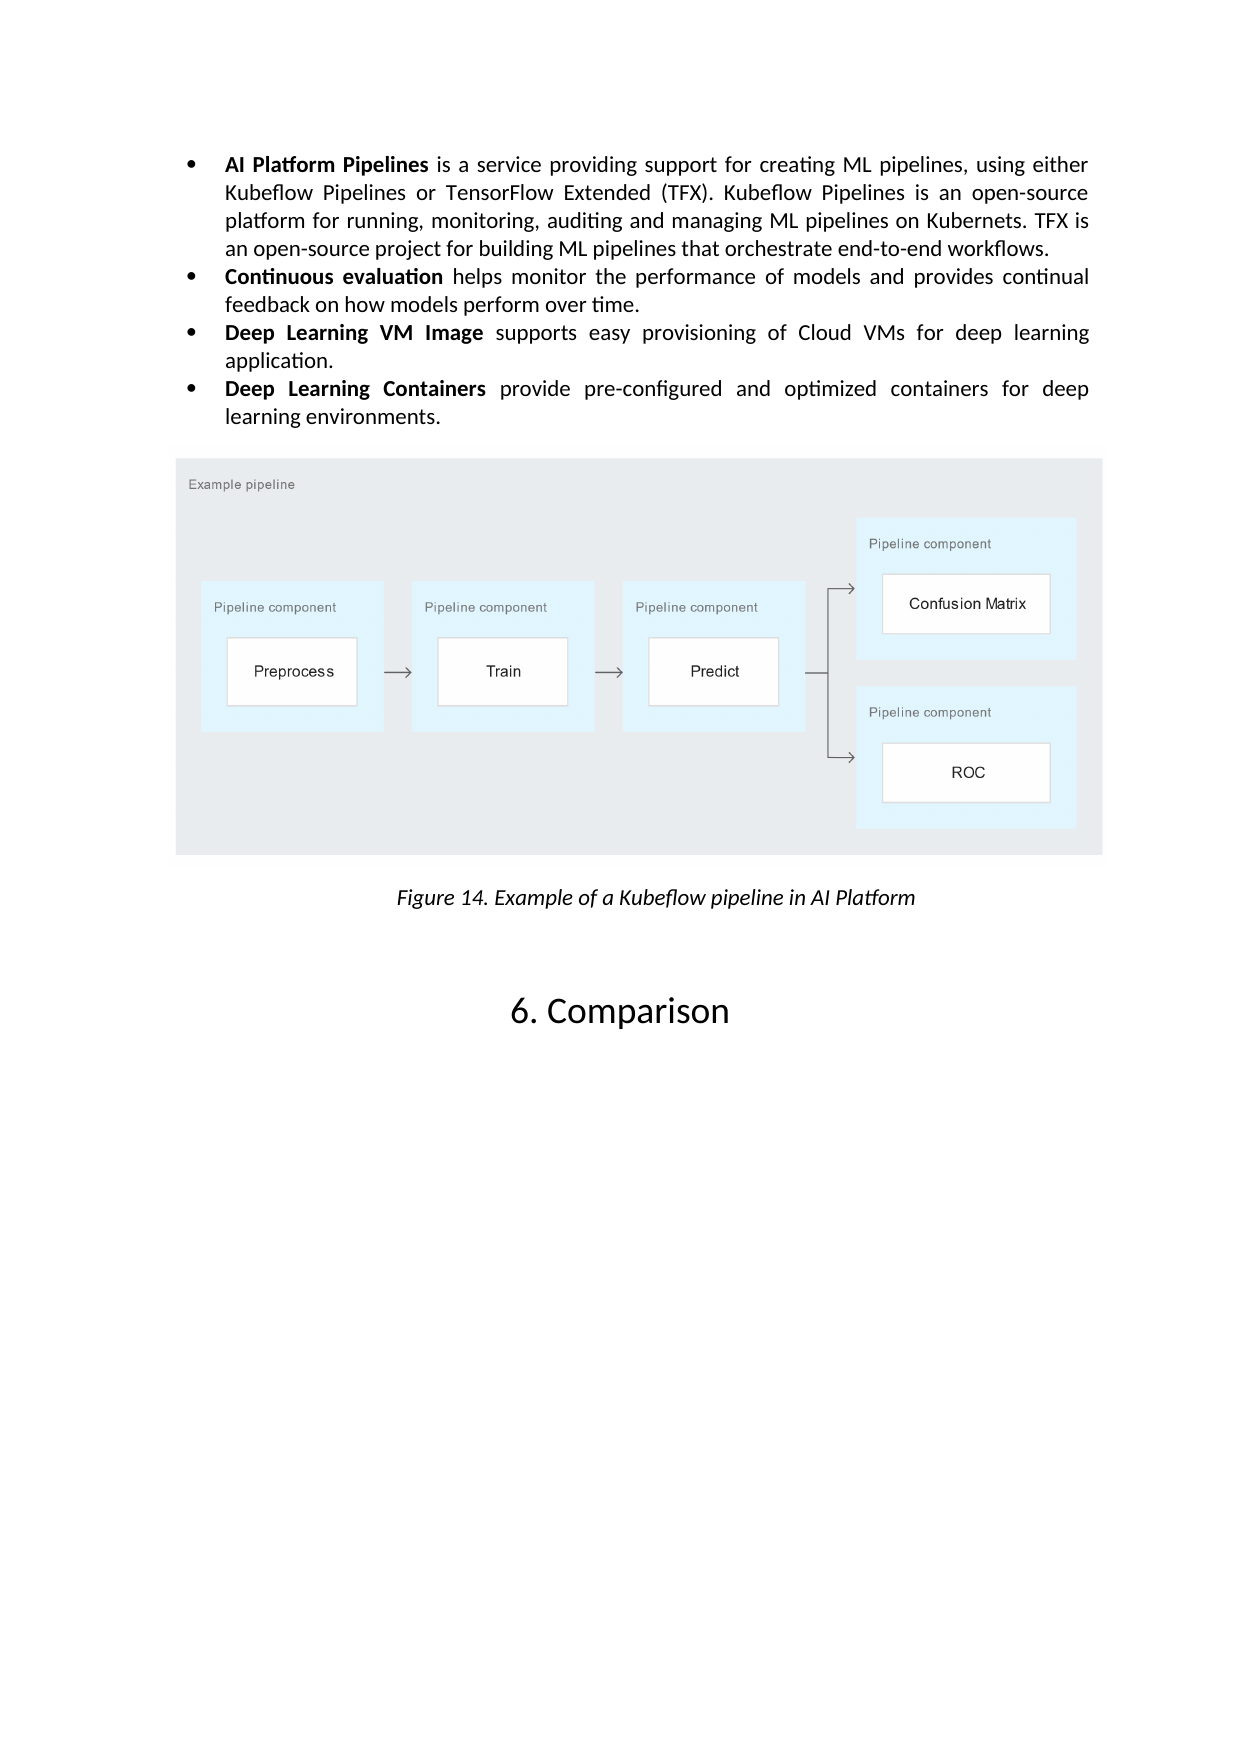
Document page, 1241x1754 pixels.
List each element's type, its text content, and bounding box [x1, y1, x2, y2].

text Figure 14. Example of a Kubeflow pipeline in AI Platform [225, 883, 1090, 911]
list Deep Learning VM Image supports easy provisioning of Cloud VMs for deep learning application. [187, 318, 1090, 374]
list Deep Learning Containers provide pre-configured and optimized containers for deep learning environments. [187, 374, 1090, 430]
subtitle 6. Comparison [150, 987, 1090, 1033]
list Continuous evaluation helps monitor the performance of models and provides continual feedback on how models perform over time. [187, 262, 1090, 318]
list AI Platform Pipelines is a service providing support for creating ML pipelines, using either Kubeflow Pipelines or TensorFlow Extended (TFX). Kubeflow Pipelines is an open-source platform for running, monitoring, auditing and managing ML pipelines on Kubernets. TFX is an open-source project for building ML pipelines that orchestrate end-to-end workflows. [187, 150, 1090, 262]
